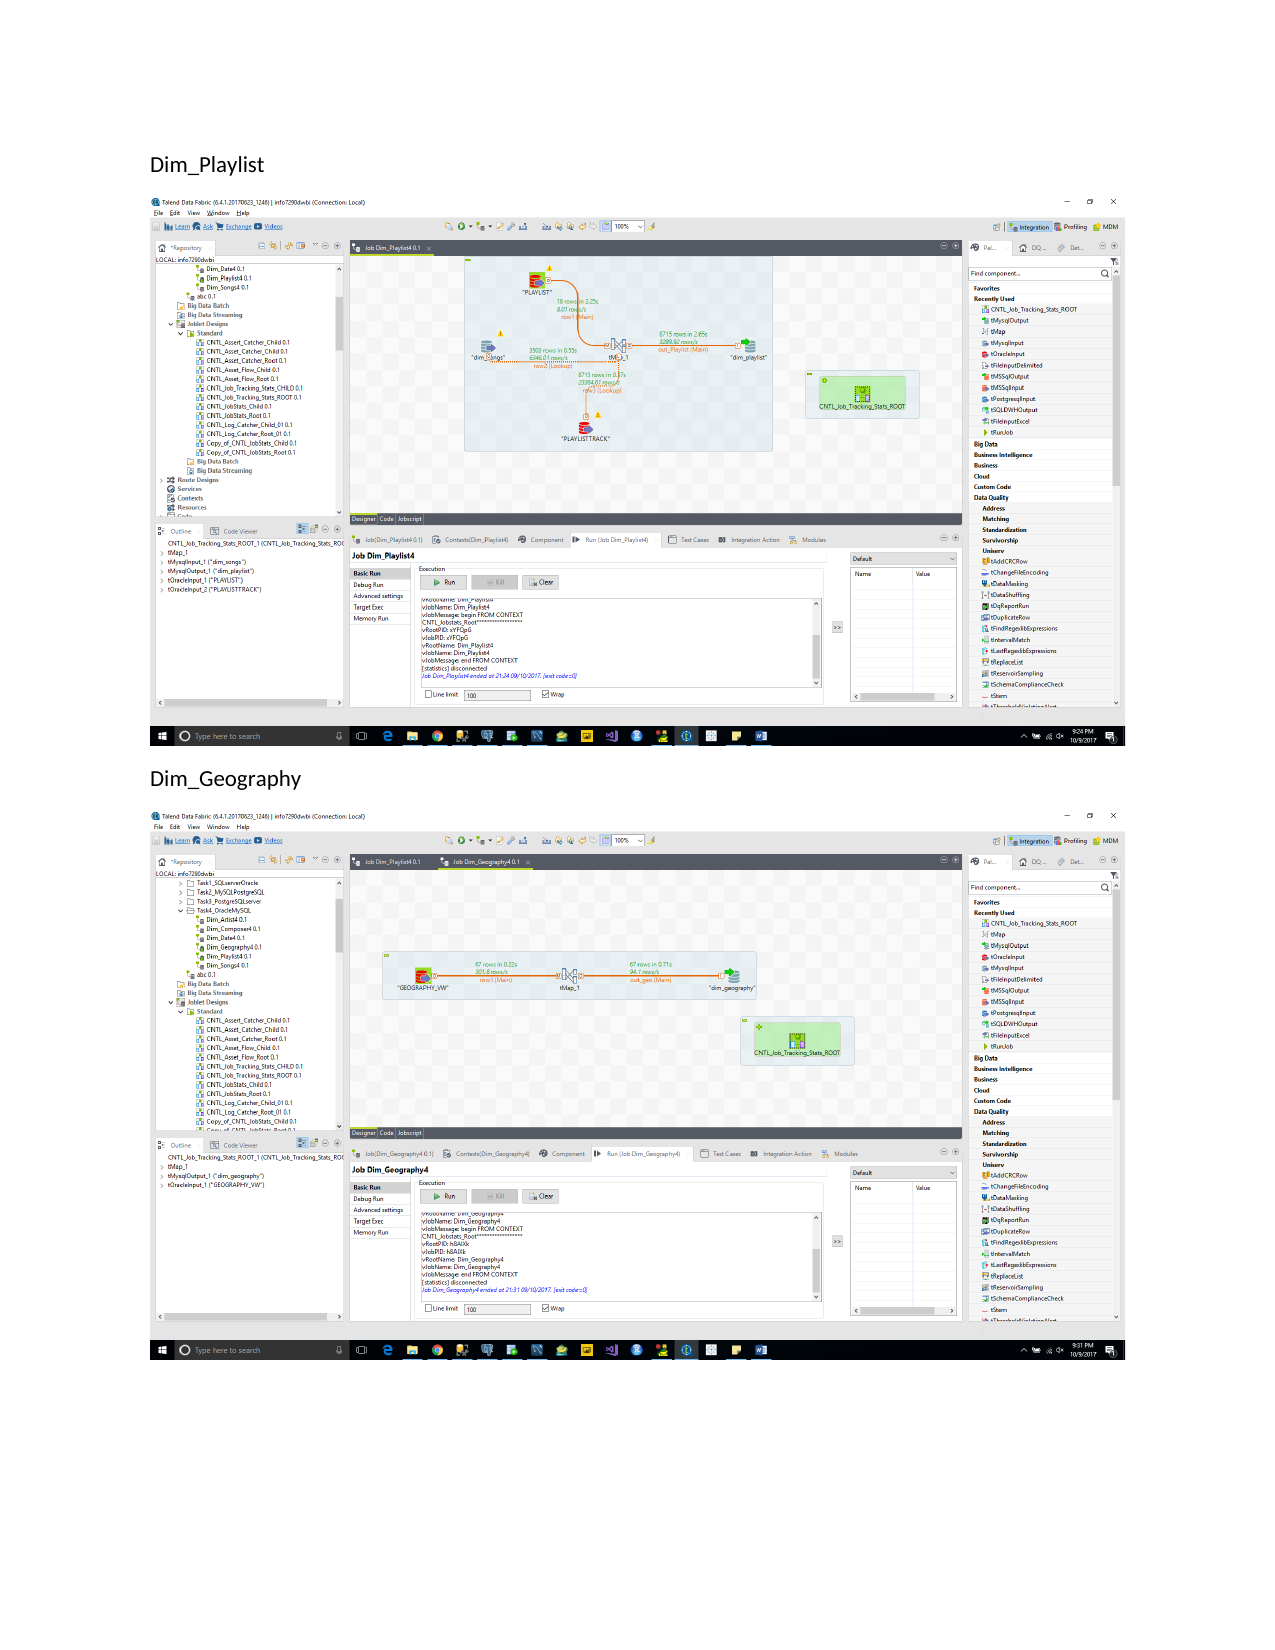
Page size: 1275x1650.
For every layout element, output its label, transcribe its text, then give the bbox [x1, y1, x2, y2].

text Dim_Playlist [150, 150, 1125, 178]
picture [150, 196, 1125, 746]
picture [150, 811, 1125, 1360]
text Dim_Geography [150, 764, 1125, 792]
